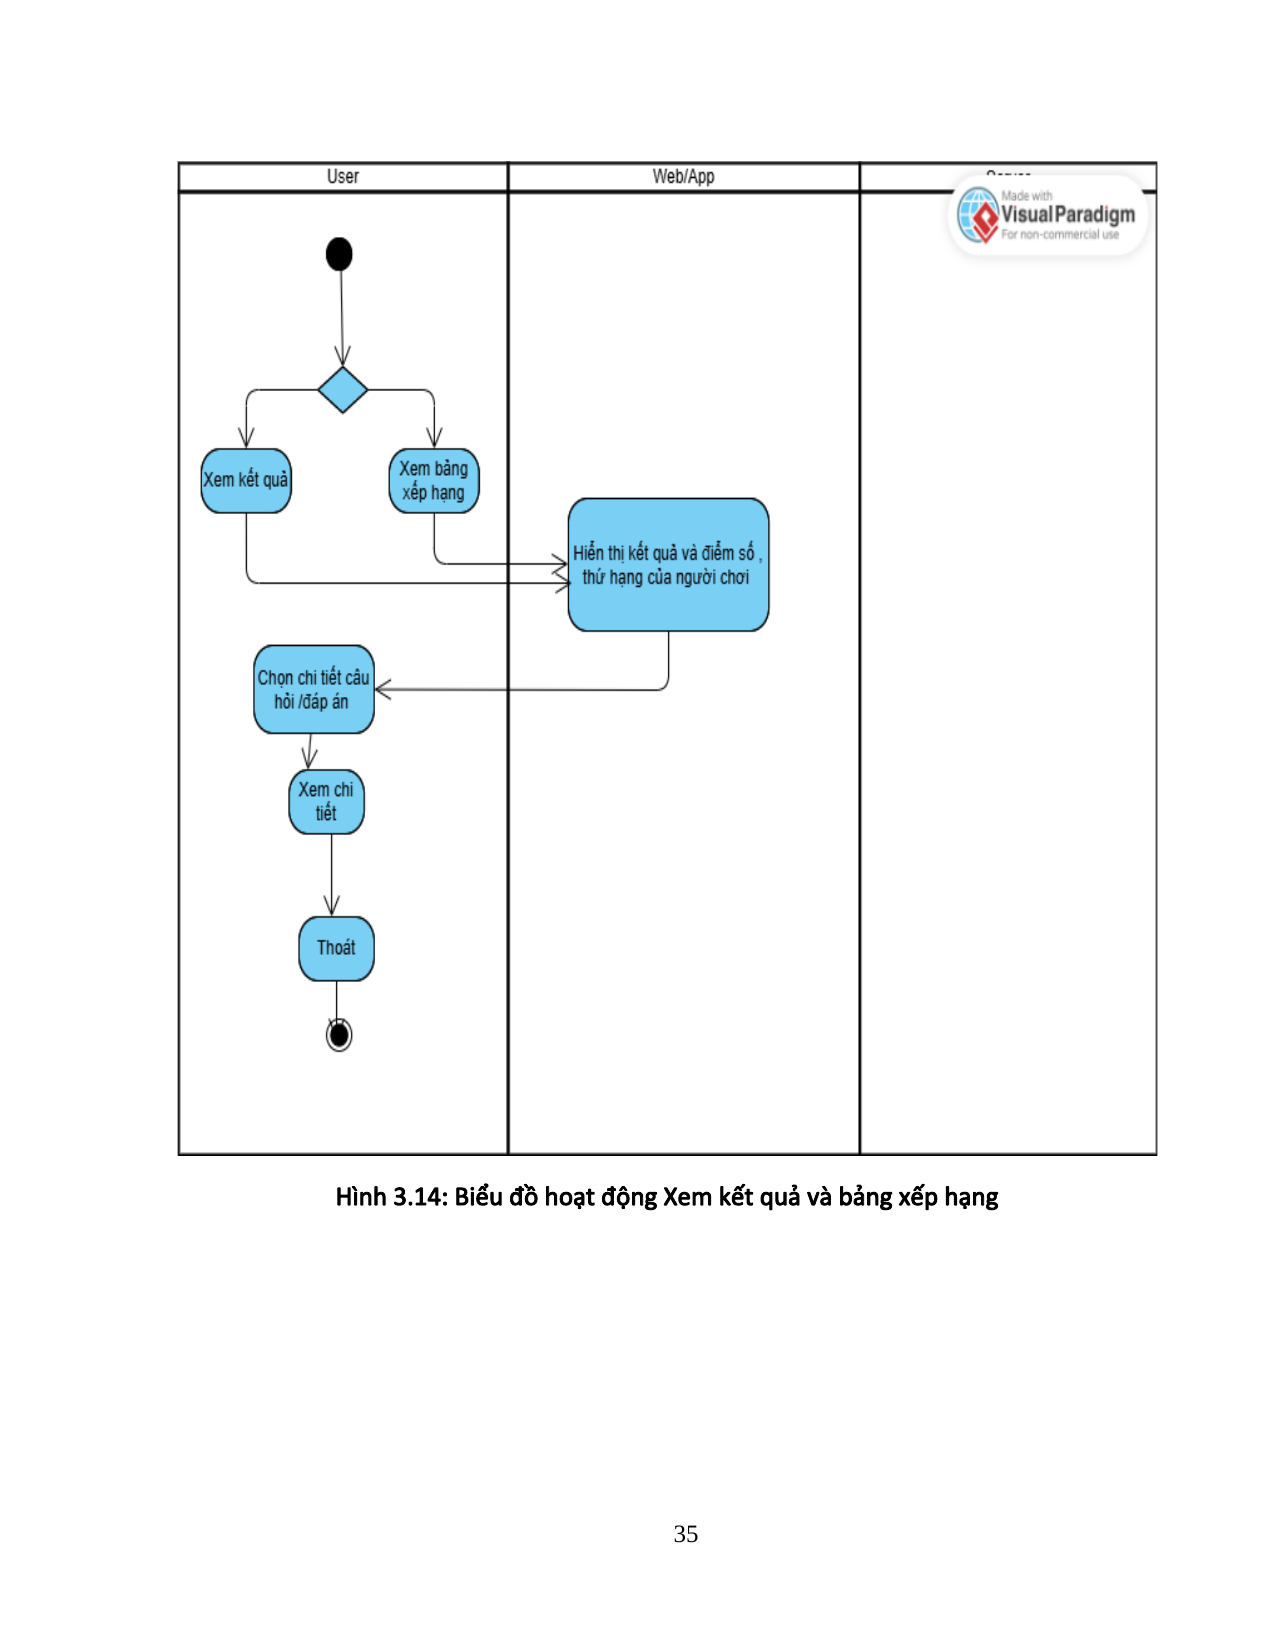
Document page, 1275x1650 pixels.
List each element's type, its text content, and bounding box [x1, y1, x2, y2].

text Hình 3.14: Biểu đồ hoạt động Xem kết quả và bảng xếp hạng [177, 1179, 1157, 1212]
picture [177, 161, 1158, 1156]
